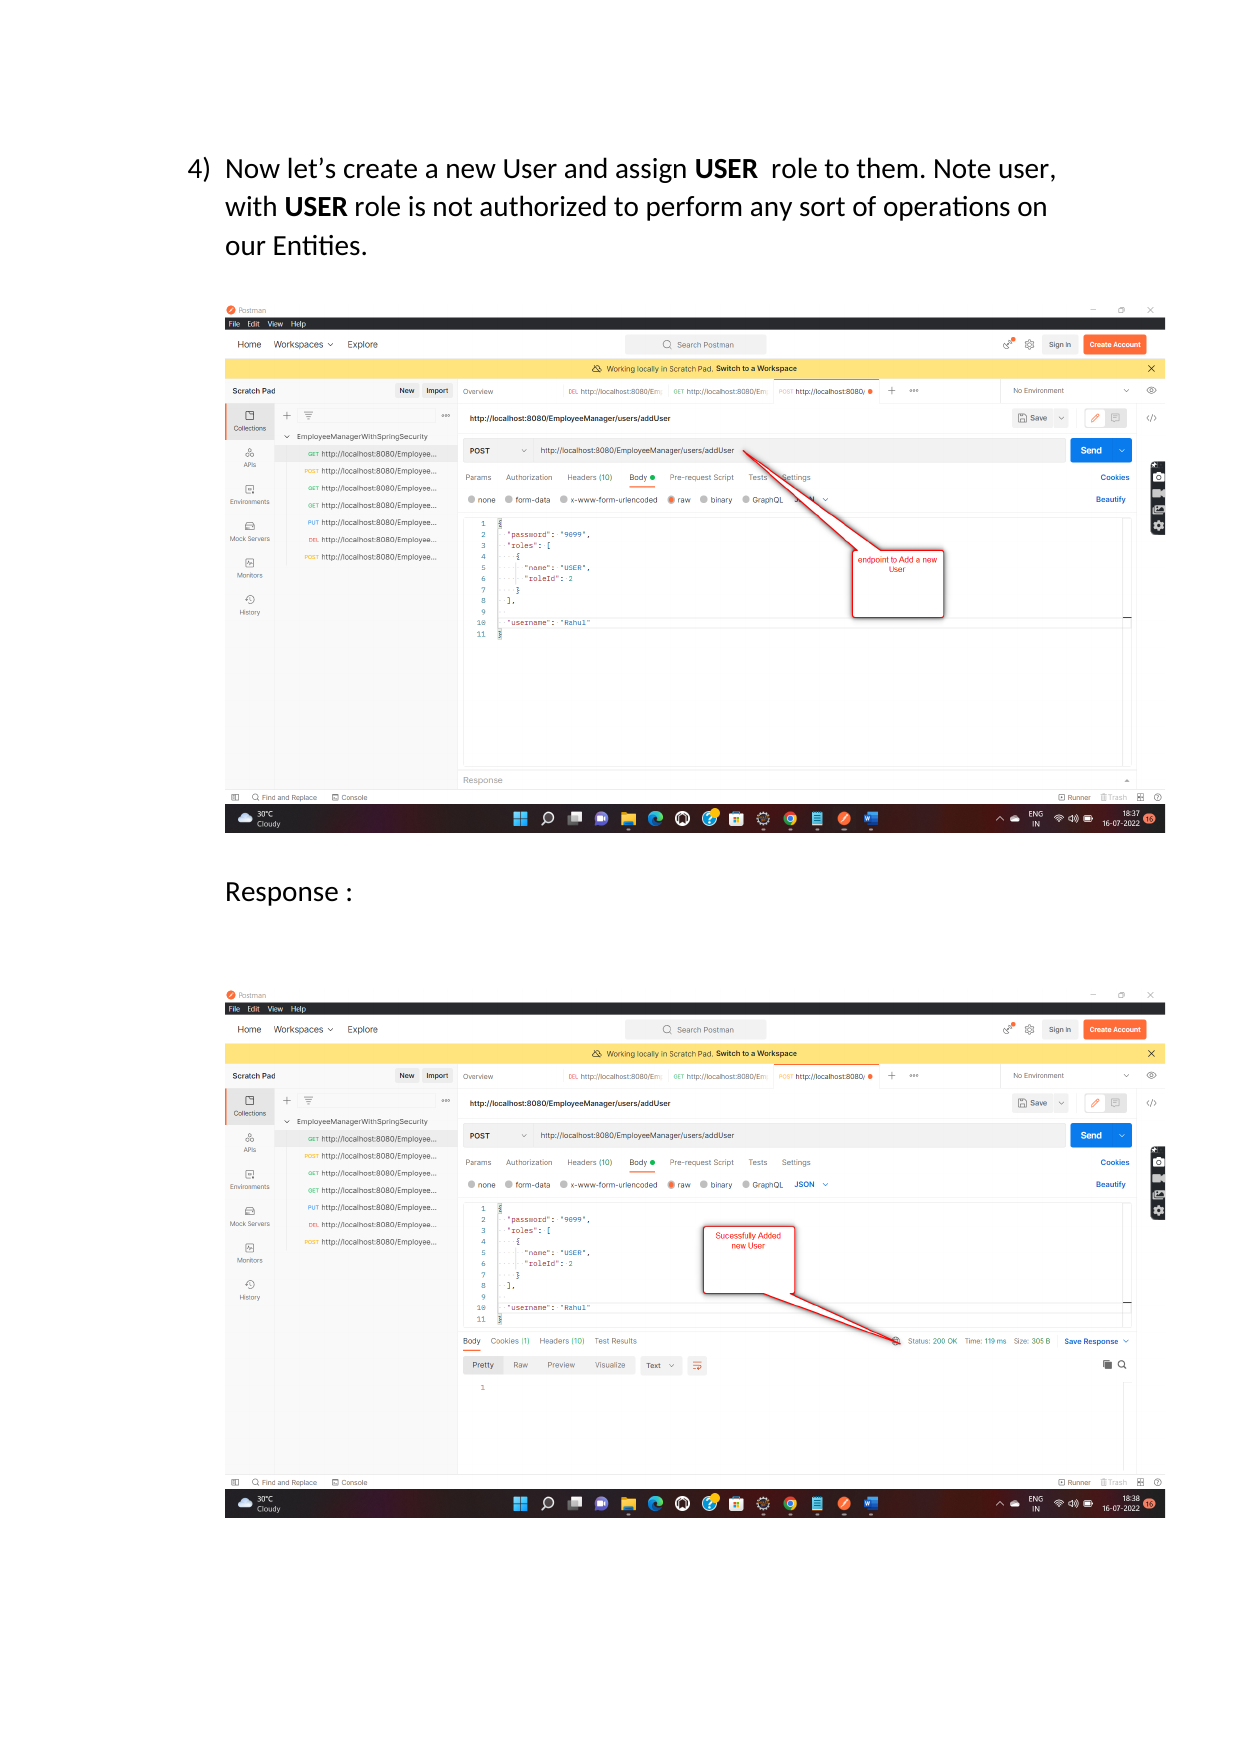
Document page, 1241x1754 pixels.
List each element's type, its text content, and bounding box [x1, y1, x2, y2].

picture [225, 303, 1166, 833]
list Now let’s create a new User and assign USER role to them. Note user, with USER role is not authorized to perform any sort of operations on our Entities. [187, 150, 1090, 262]
picture [225, 988, 1166, 1518]
list Response : [225, 873, 1090, 909]
